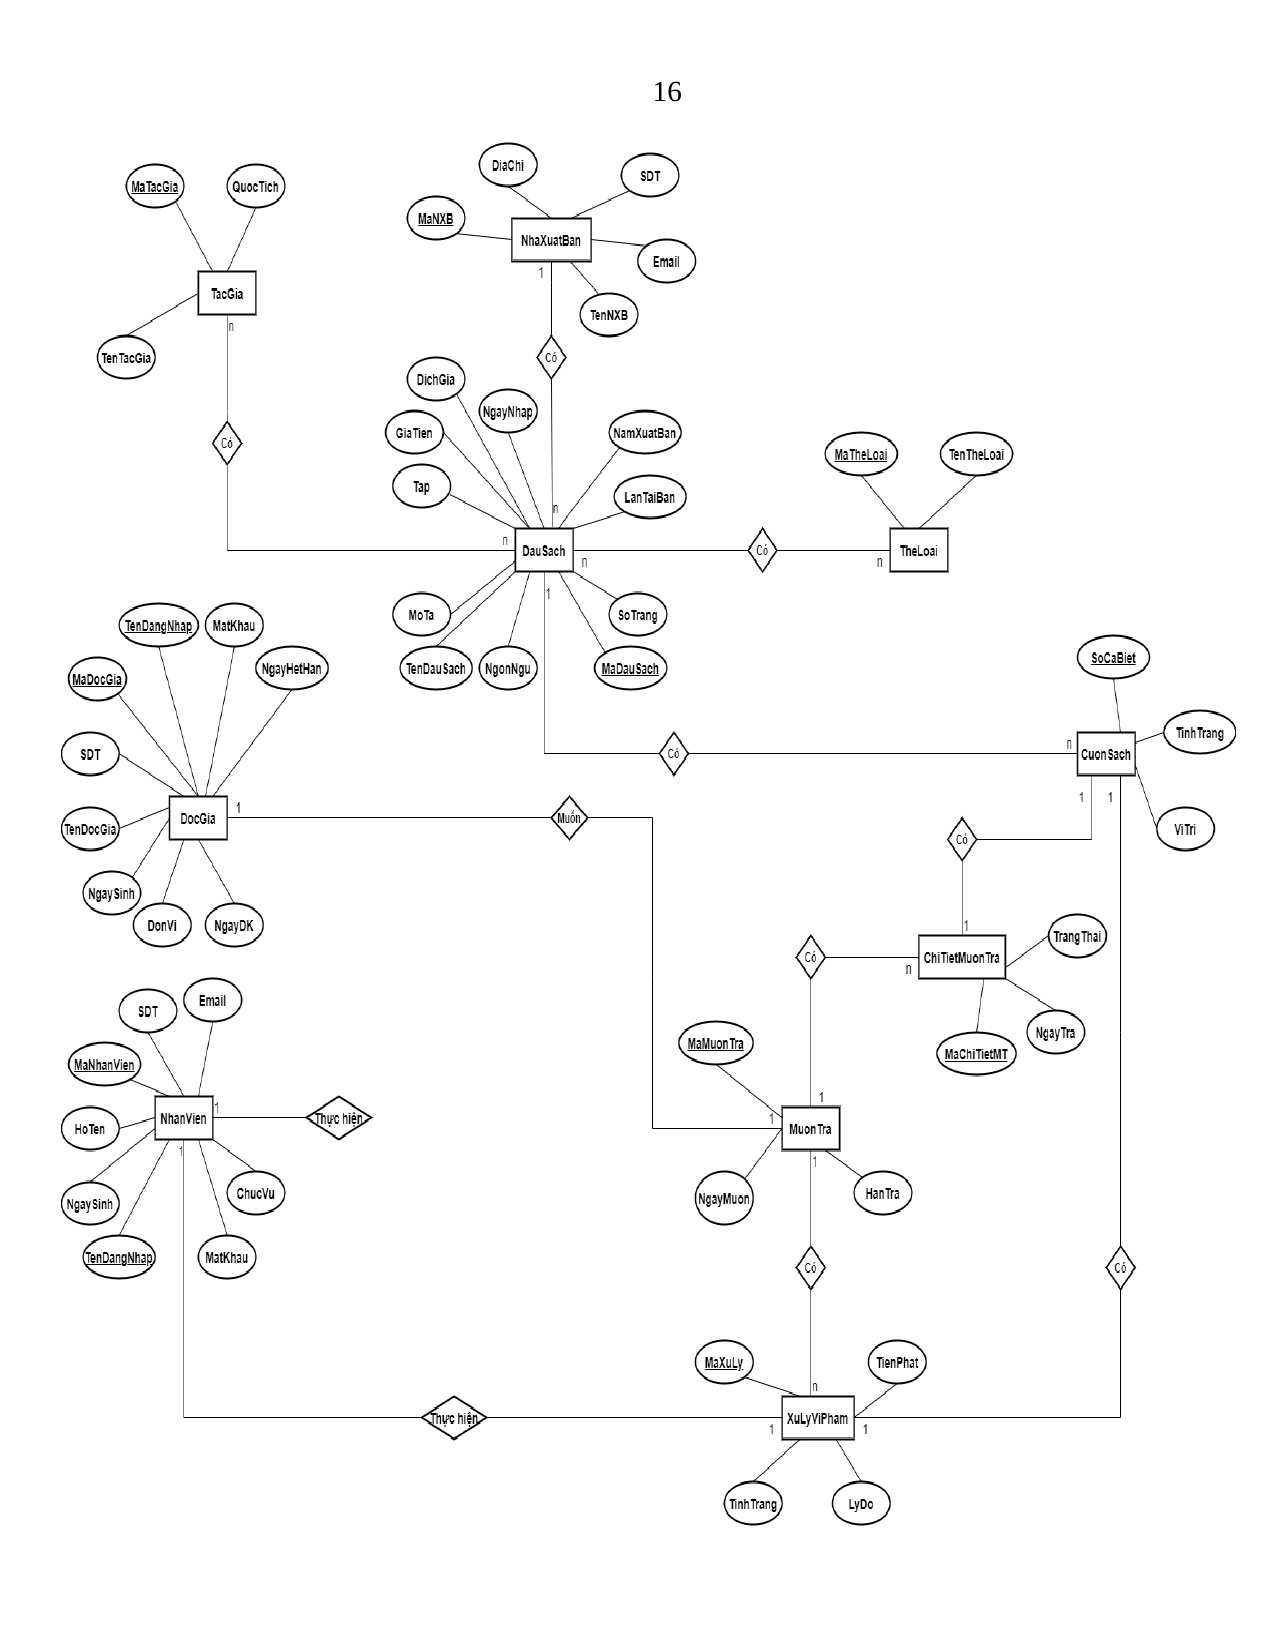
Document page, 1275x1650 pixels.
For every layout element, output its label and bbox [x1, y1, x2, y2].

picture [61, 141, 1236, 1529]
